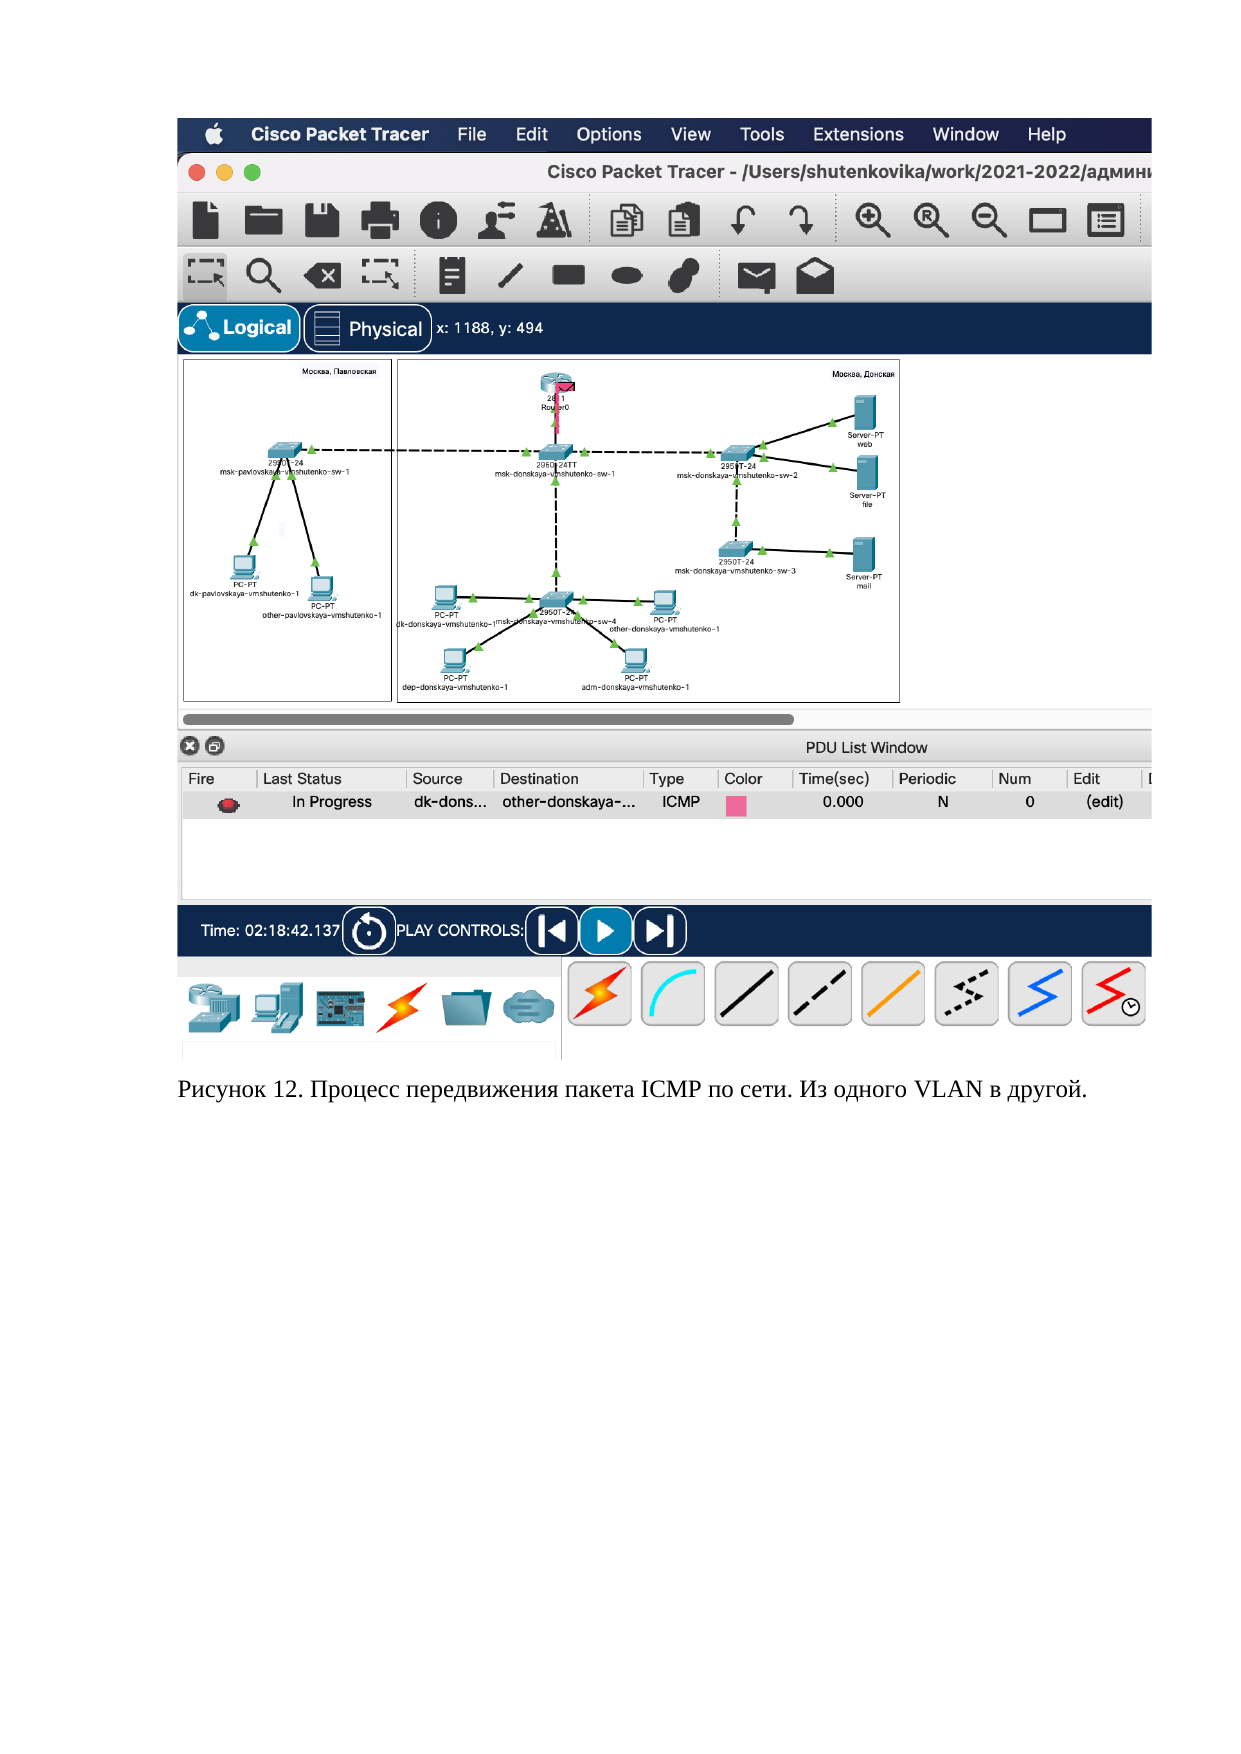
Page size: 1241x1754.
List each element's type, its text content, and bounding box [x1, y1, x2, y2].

text Рисунок 12. Процесс передвижения пакета ICMP по сети. Из одного VLAN в другой. [177, 1074, 1152, 1102]
picture [177, 118, 1152, 1060]
